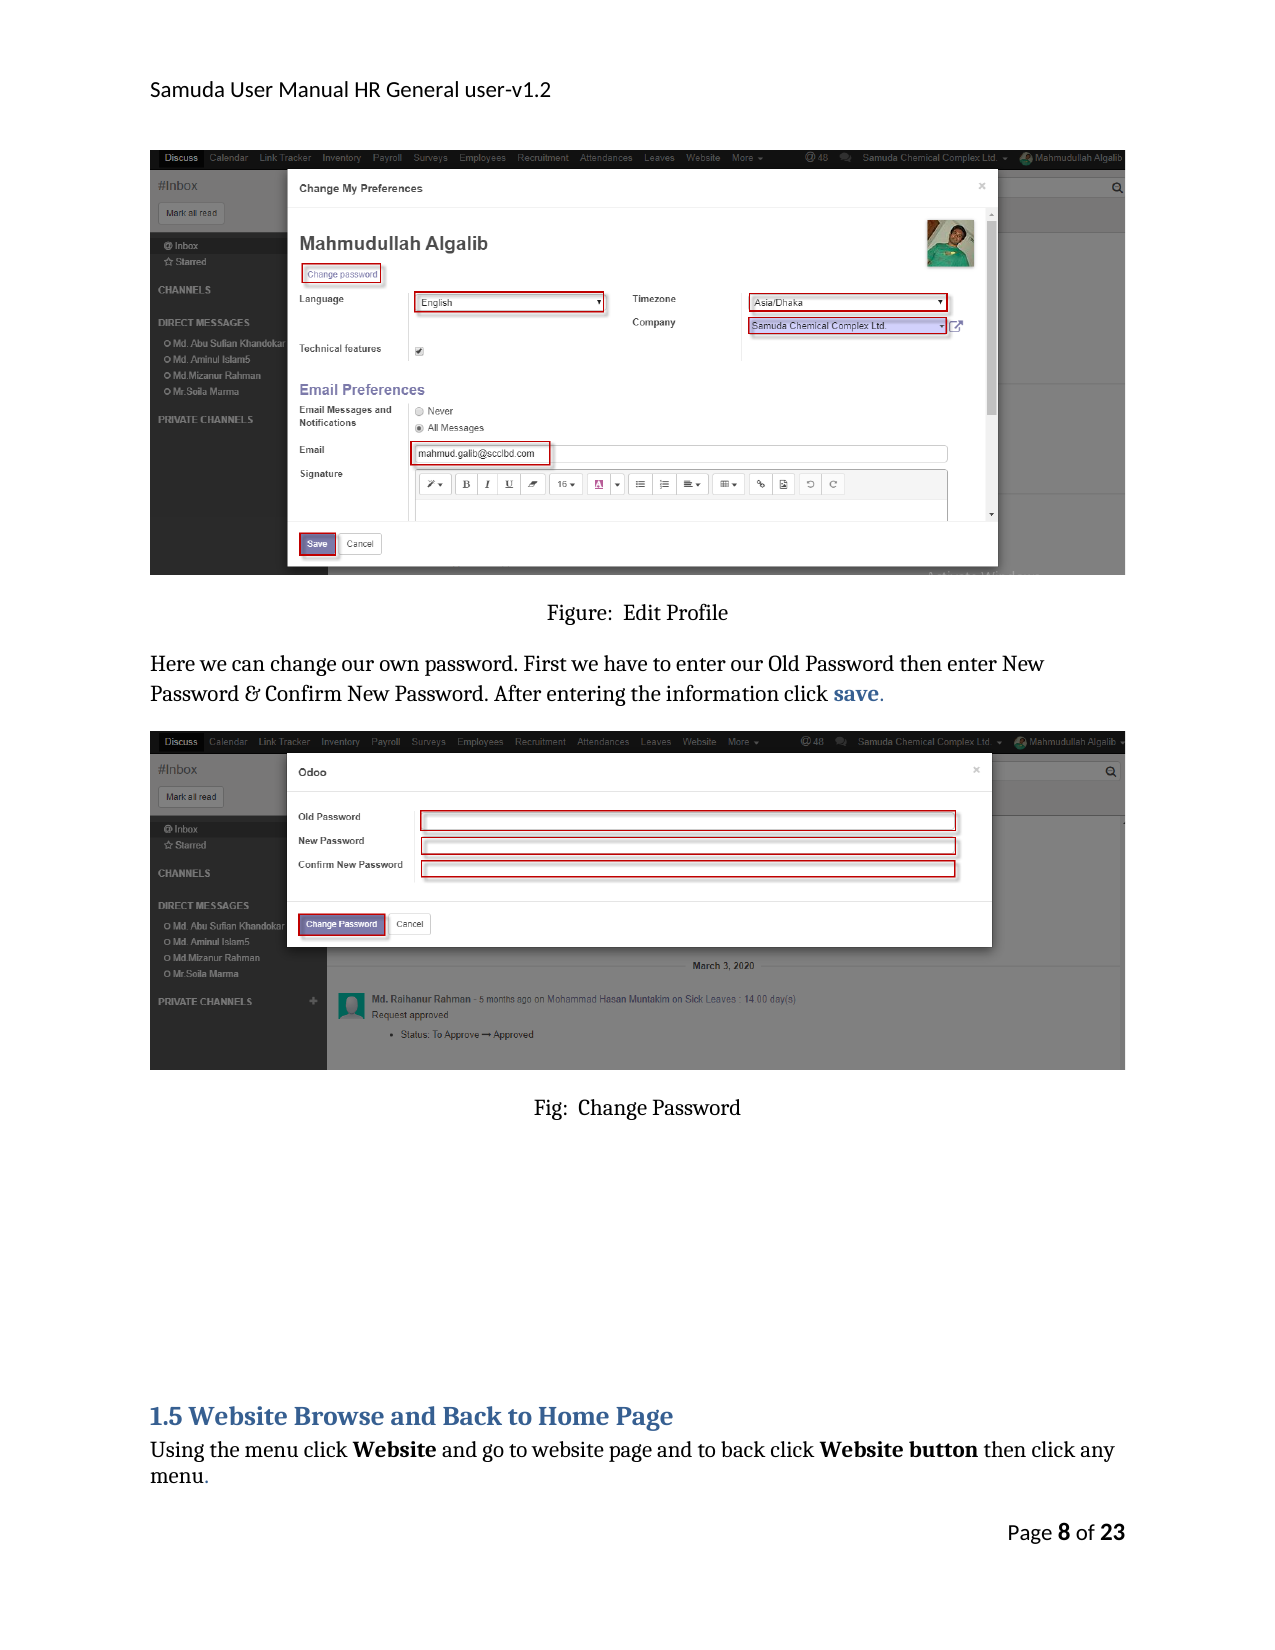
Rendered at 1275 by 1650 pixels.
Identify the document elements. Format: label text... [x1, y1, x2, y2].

subtitle 1.5 Website Browse and Back to Home Page [150, 1401, 1125, 1432]
text Fig: Change Password [150, 1095, 1125, 1121]
text Figure: Edit Profile [150, 599, 1125, 626]
picture [150, 731, 1125, 1070]
text Using the menu click Website and go to website page and to back click Website button then click any menu. [150, 1437, 1125, 1489]
text Here we can change our own password. First we have to enter our Old Password then enter New Password & Confirm New Password. After entering the information click save. [150, 650, 1125, 707]
picture [150, 150, 1125, 575]
